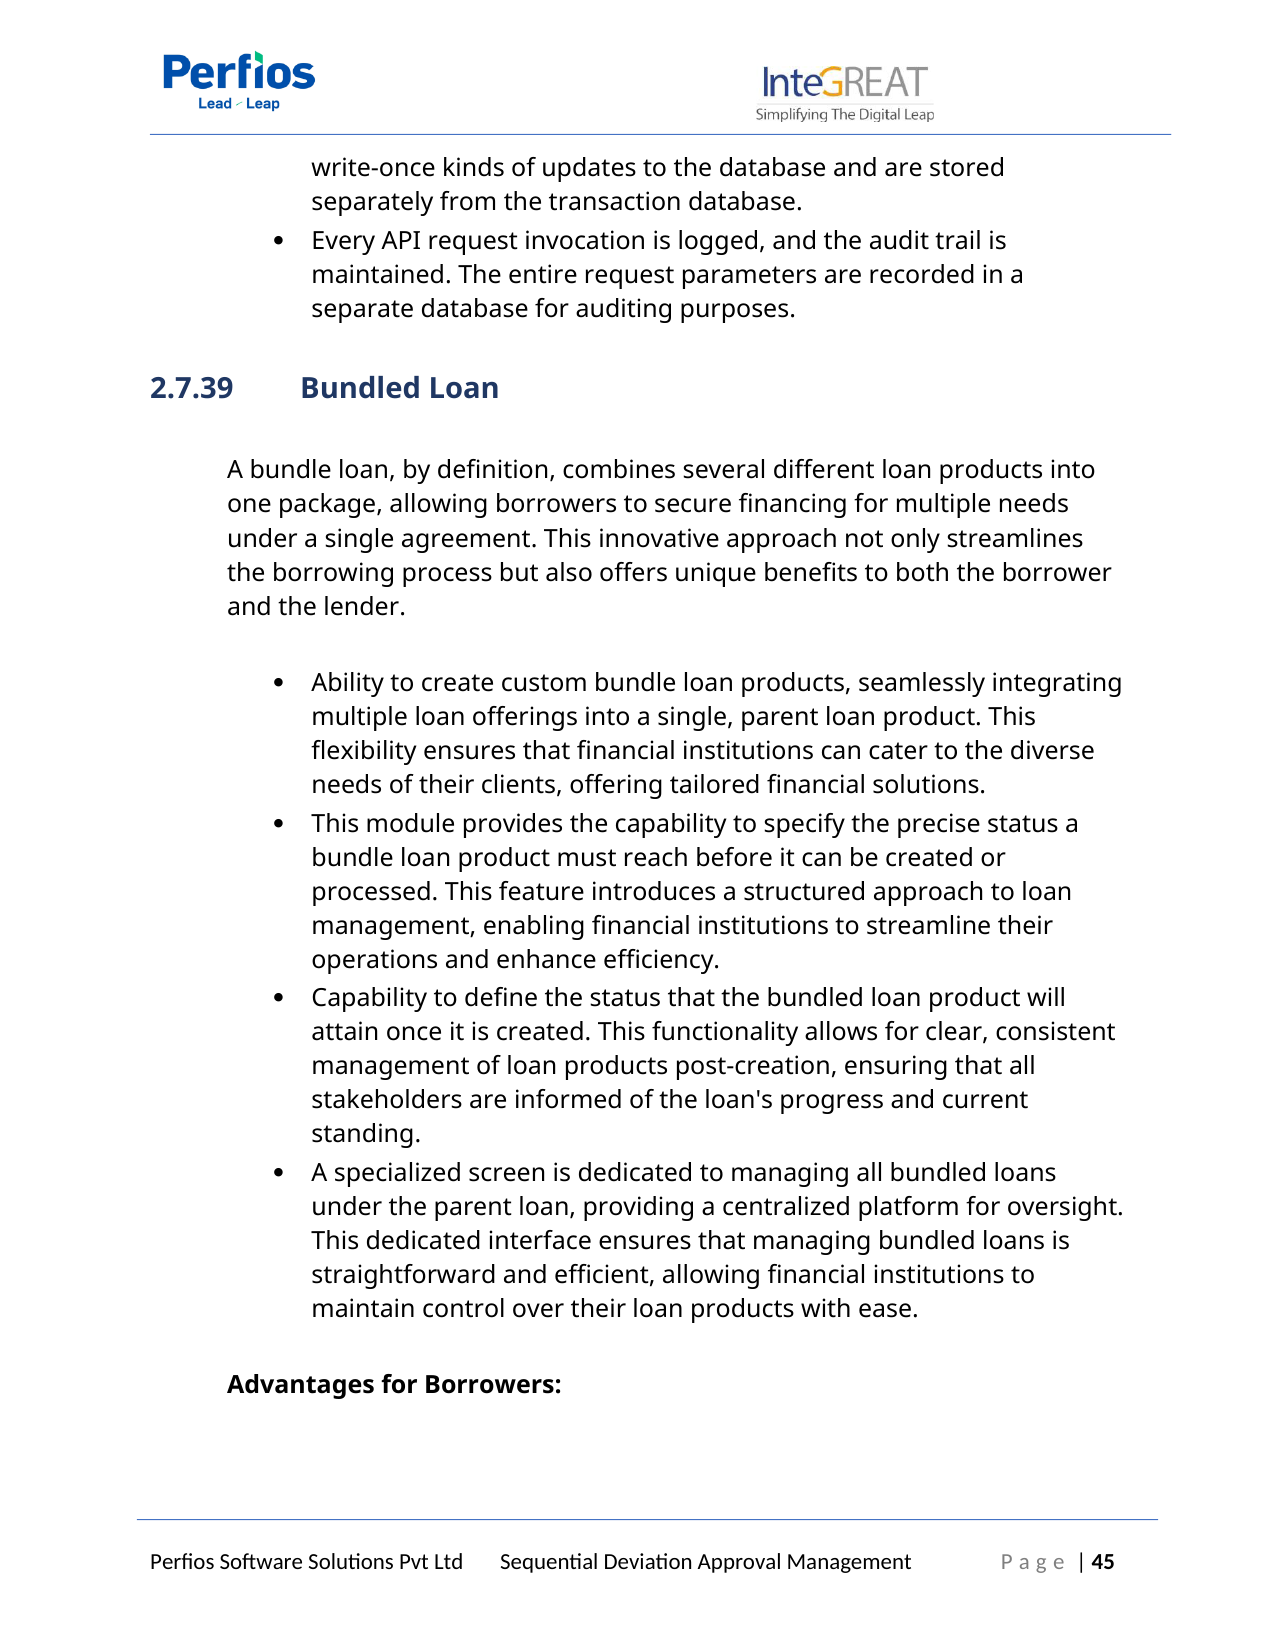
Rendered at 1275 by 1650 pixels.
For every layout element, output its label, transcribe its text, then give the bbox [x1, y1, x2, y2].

text Advantages for Borrowers: [227, 1367, 1125, 1401]
text Ability to create custom bundle loan products, seamlessly integrating multiple loan offerings into a single, parent loan product. This flexibility ensures that financial institutions can cater to the diverse needs of their clients, offering tailored financial solutions. [274, 665, 1125, 801]
text This module provides the capability to specify the precise status a bundle loan product must reach before it can be created or processed. This feature introduces a structured approach to loan management, enabling financial institutions to streamline their operations and enhance efficiency. [274, 805, 1125, 976]
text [274, 150, 1125, 218]
text Capability to define the status that the bundled loan product will attain once it is created. This functionality allows for clear, consistent management of loan products post-creation, ensuring that all stakeholders are informed of the loan's progress and current standing. [274, 980, 1125, 1150]
text Every API request invocation is logged, and the audit trail is maintained. The entire request parameters are recorded in a separate database for auditing purposes. [274, 222, 1125, 324]
text A bundle loan, by definition, combines several different loan products into one package, allowing borrowers to secure financing for multiple needs under a single agreement. This innovative approach not only streamlines the borrowing process but also offers unique benefits to both the borrower and the lender. [227, 452, 1125, 622]
subtitle Bundled Loan [150, 367, 1125, 407]
text A specialized screen is dedicated to managing all bundled loans under the parent loan, providing a centralized platform for oversight. This dedicated interface ensures that managing bundled loans is straightforward and efficient, allowing financial institutions to maintain control over their loan products with ease. [274, 1154, 1125, 1324]
